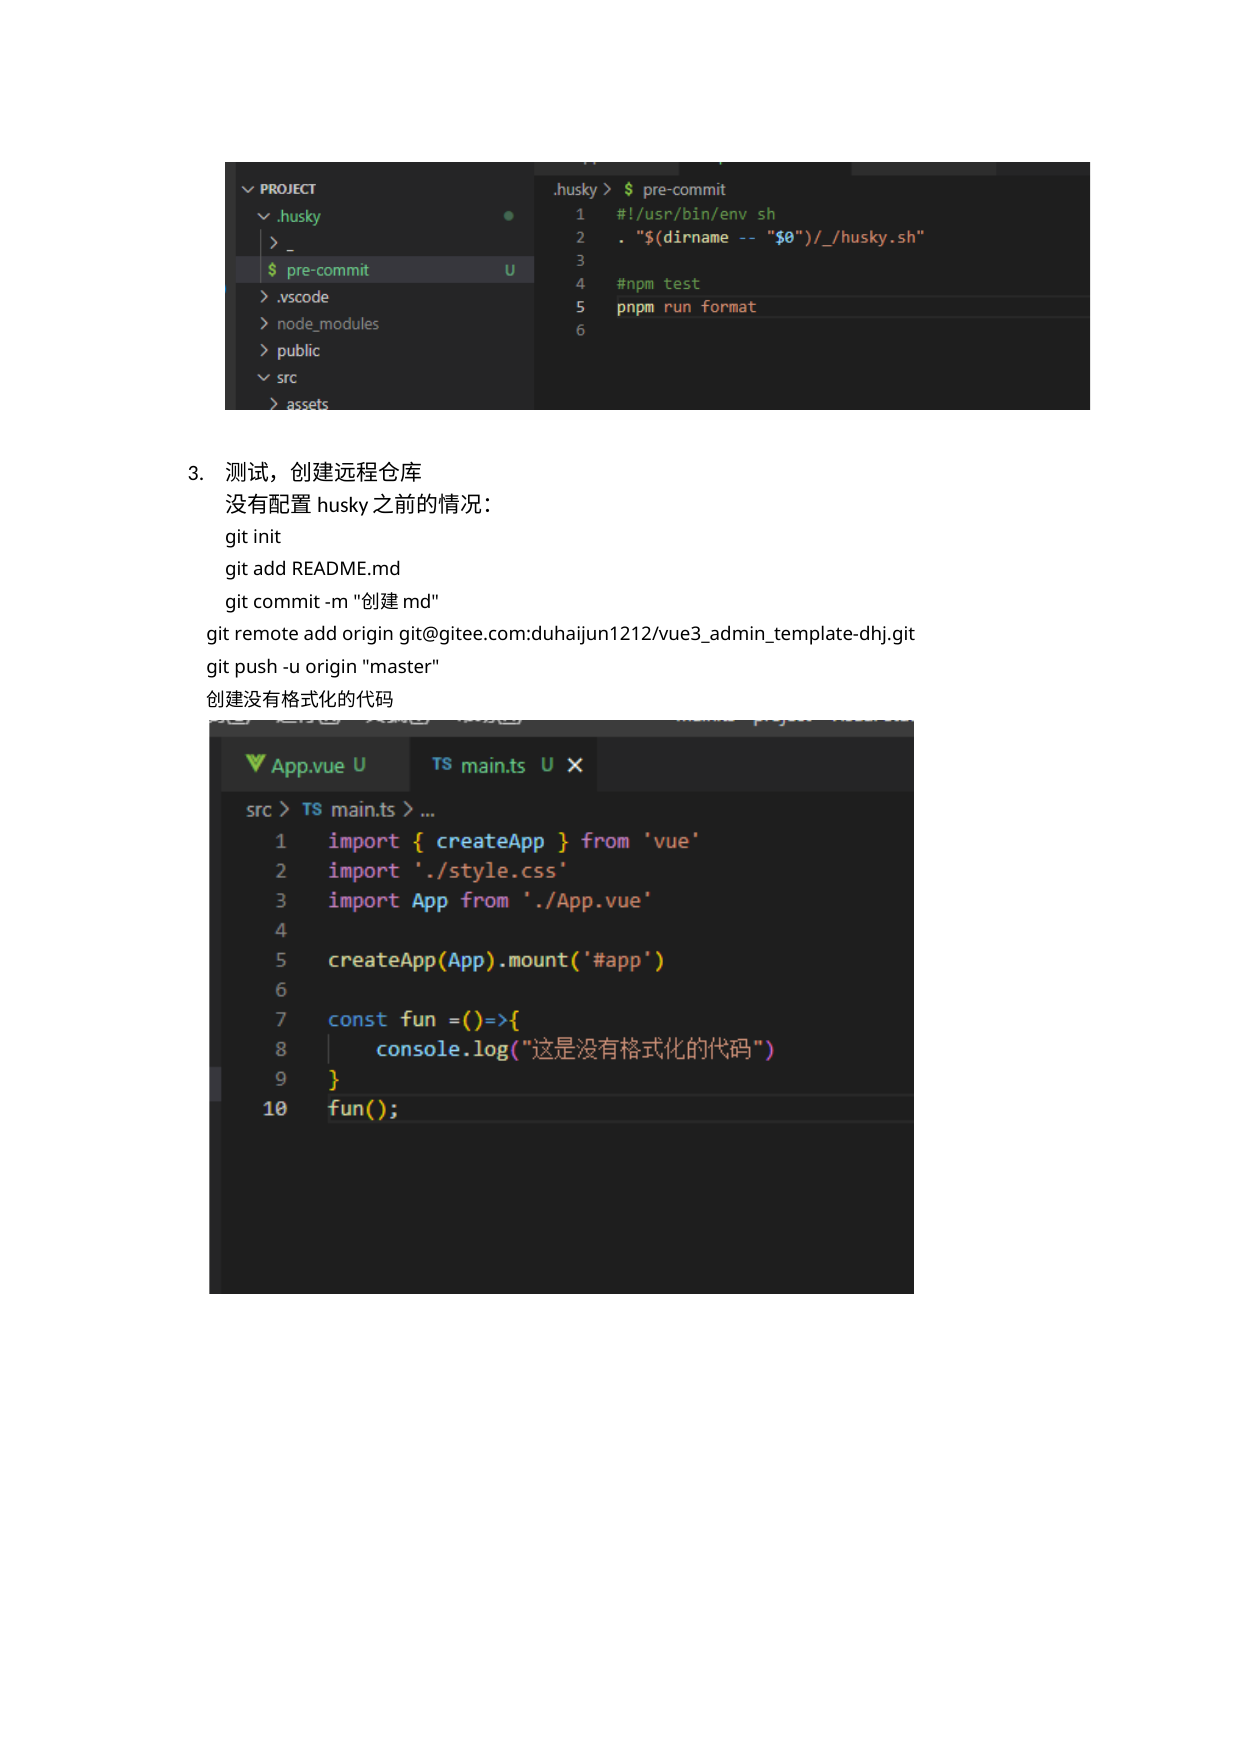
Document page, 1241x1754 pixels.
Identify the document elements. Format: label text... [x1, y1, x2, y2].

picture [225, 162, 1091, 410]
list 没有配置husky之前的情况： [225, 487, 1053, 519]
text git push -u origin "master" [187, 649, 1053, 682]
picture [209, 720, 914, 1294]
text git add README.md [187, 552, 1053, 584]
text git commit -m "创建md" [187, 584, 1053, 617]
list git init [225, 519, 1053, 552]
text git remote add origin git@gitee.com:duhaijun1212/vue3_admin_template-dhj.git [187, 617, 1053, 649]
text 创建没有格式化的代码 [187, 682, 1053, 714]
list 测试，创建远程仓库 [187, 454, 1053, 487]
